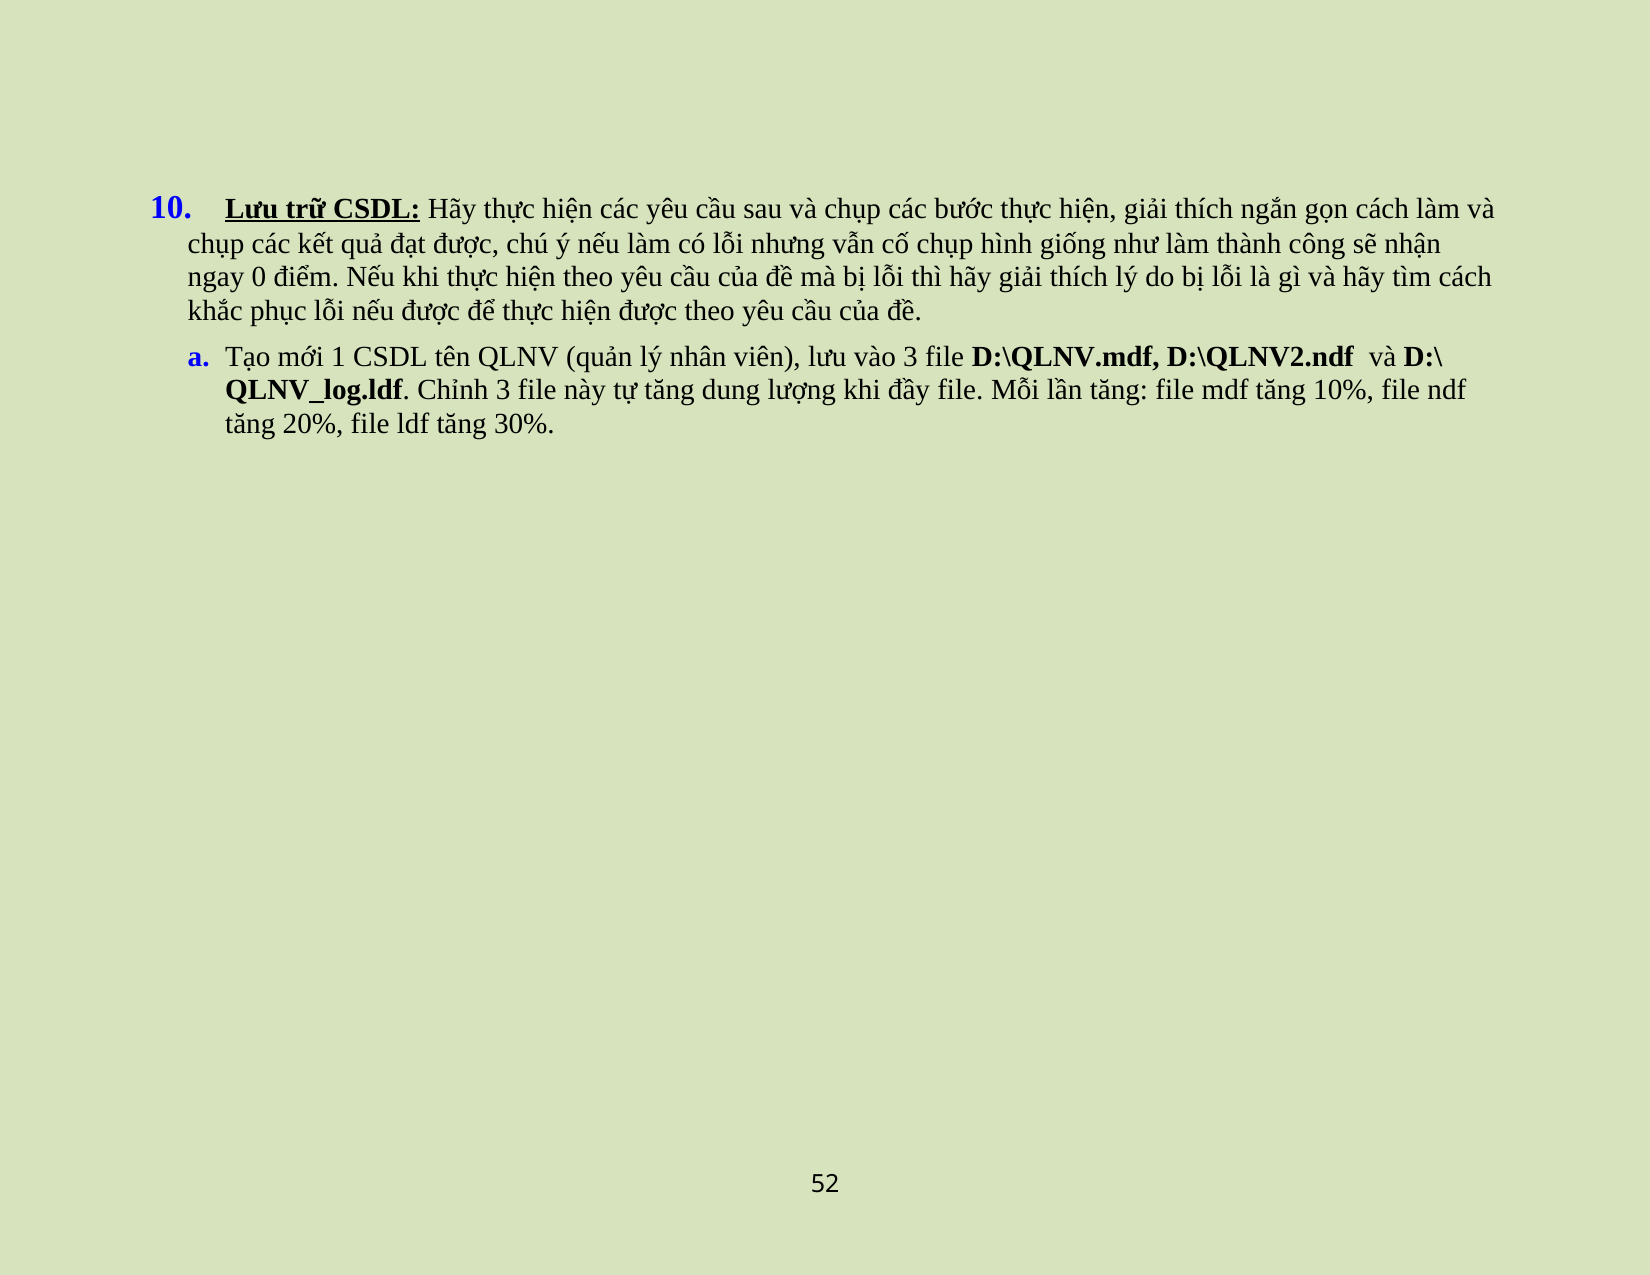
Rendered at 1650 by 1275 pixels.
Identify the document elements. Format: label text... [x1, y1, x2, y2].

list Tạo mới 1 CSDL tên QLNV (quản lý nhân viên), lưu vào 3 file D:\QLNV.mdf, D:\QLNV2.ndf và D:\QLNV_log.ldf. Chỉnh 3 file này tự tăng dung lượng khi đầy file. Mỗi lần tăng: file mdf tăng 10%, file ndf tăng 20%, file ldf tăng 30%. [187, 339, 1500, 439]
list Lưu trữ CSDL: Hãy thực hiện các yêu cầu sau và chụp các bước thực hiện, giải thích ngắn gọn cách làm và chụp các kết quả đạt được, chú ý nếu làm có lỗi nhưng vẫn cố chụp hình giống như làm thành công sẽ nhận ngay 0 điểm. Nếu khi thực hiện theo yêu cầu của đề mà bị lỗi thì hãy giải thích lý do bị lỗi là gì và hãy tìm cách khắc phục lỗi nếu được để thực hiện được theo yêu cầu của đề. [150, 187, 1500, 326]
